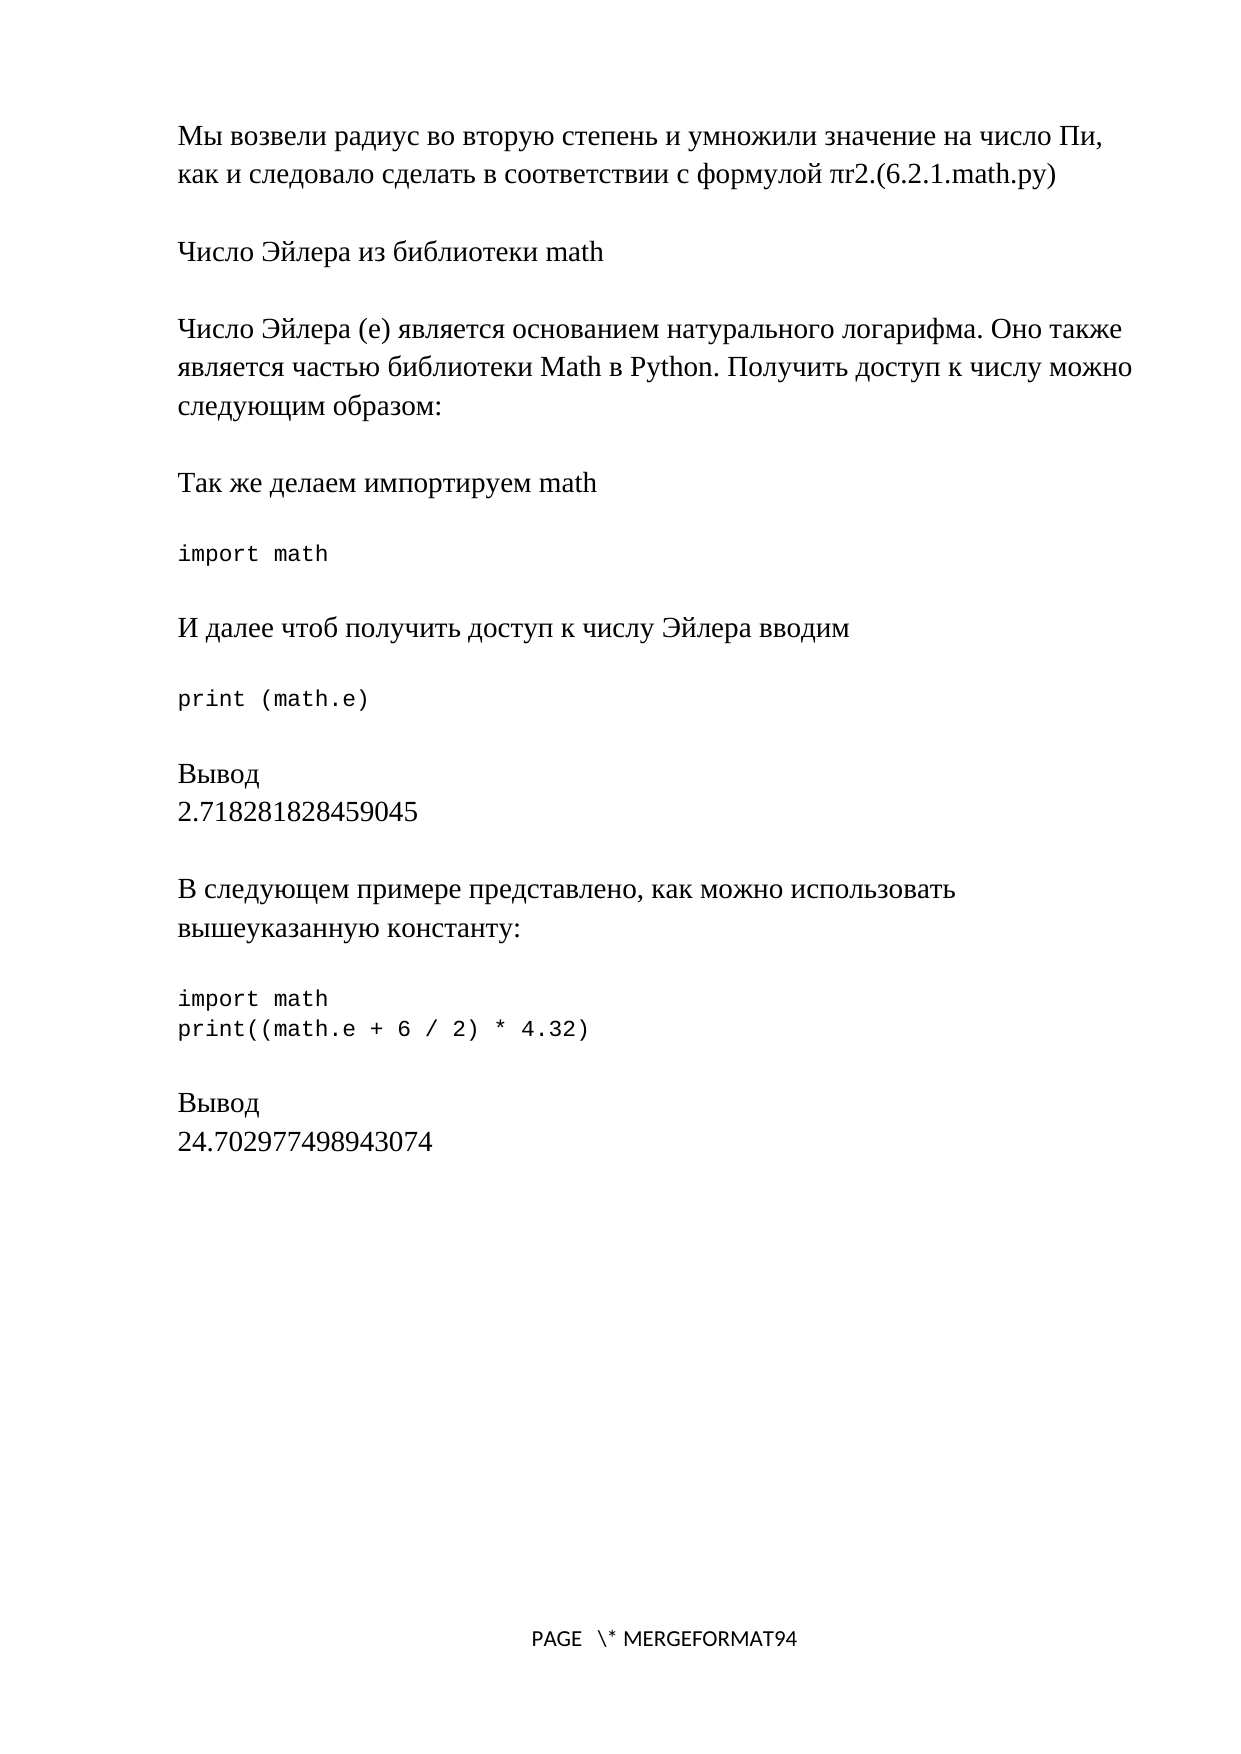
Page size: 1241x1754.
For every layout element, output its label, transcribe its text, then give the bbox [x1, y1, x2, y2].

text Так же делаем импортируем math [177, 465, 1152, 498]
text 24.702977498943074 [177, 1124, 1152, 1157]
text 2.718281828459045 [177, 794, 1152, 828]
text Число Эйлера из библиотеки math [177, 234, 1152, 267]
text import math [177, 542, 1152, 568]
text И далее чтоб получить доступ к числу Эйлера вводим [177, 610, 1152, 644]
text В следующем примере представлено, как можно использовать вышеуказанную константу: [177, 871, 1152, 943]
text Мы возвели радиус во вторую степень и умножили значение на число Пи, как и следовало сделать в соответствии с формулой πr2.(6.2.1.math.py) [177, 118, 1152, 190]
text print((math.e + 6 / 2) * 4.32) [177, 1017, 1152, 1043]
text Число Эйлера (е) является основанием натурального логарифма. Оно также является частью библиотеки Math в Python. Получить доступ к числу можно следующим образом: [177, 311, 1152, 421]
text Вывод [177, 756, 1152, 789]
text Вывод [177, 1085, 1152, 1119]
text print (math.e) [177, 687, 1152, 713]
text import math [177, 987, 1152, 1013]
